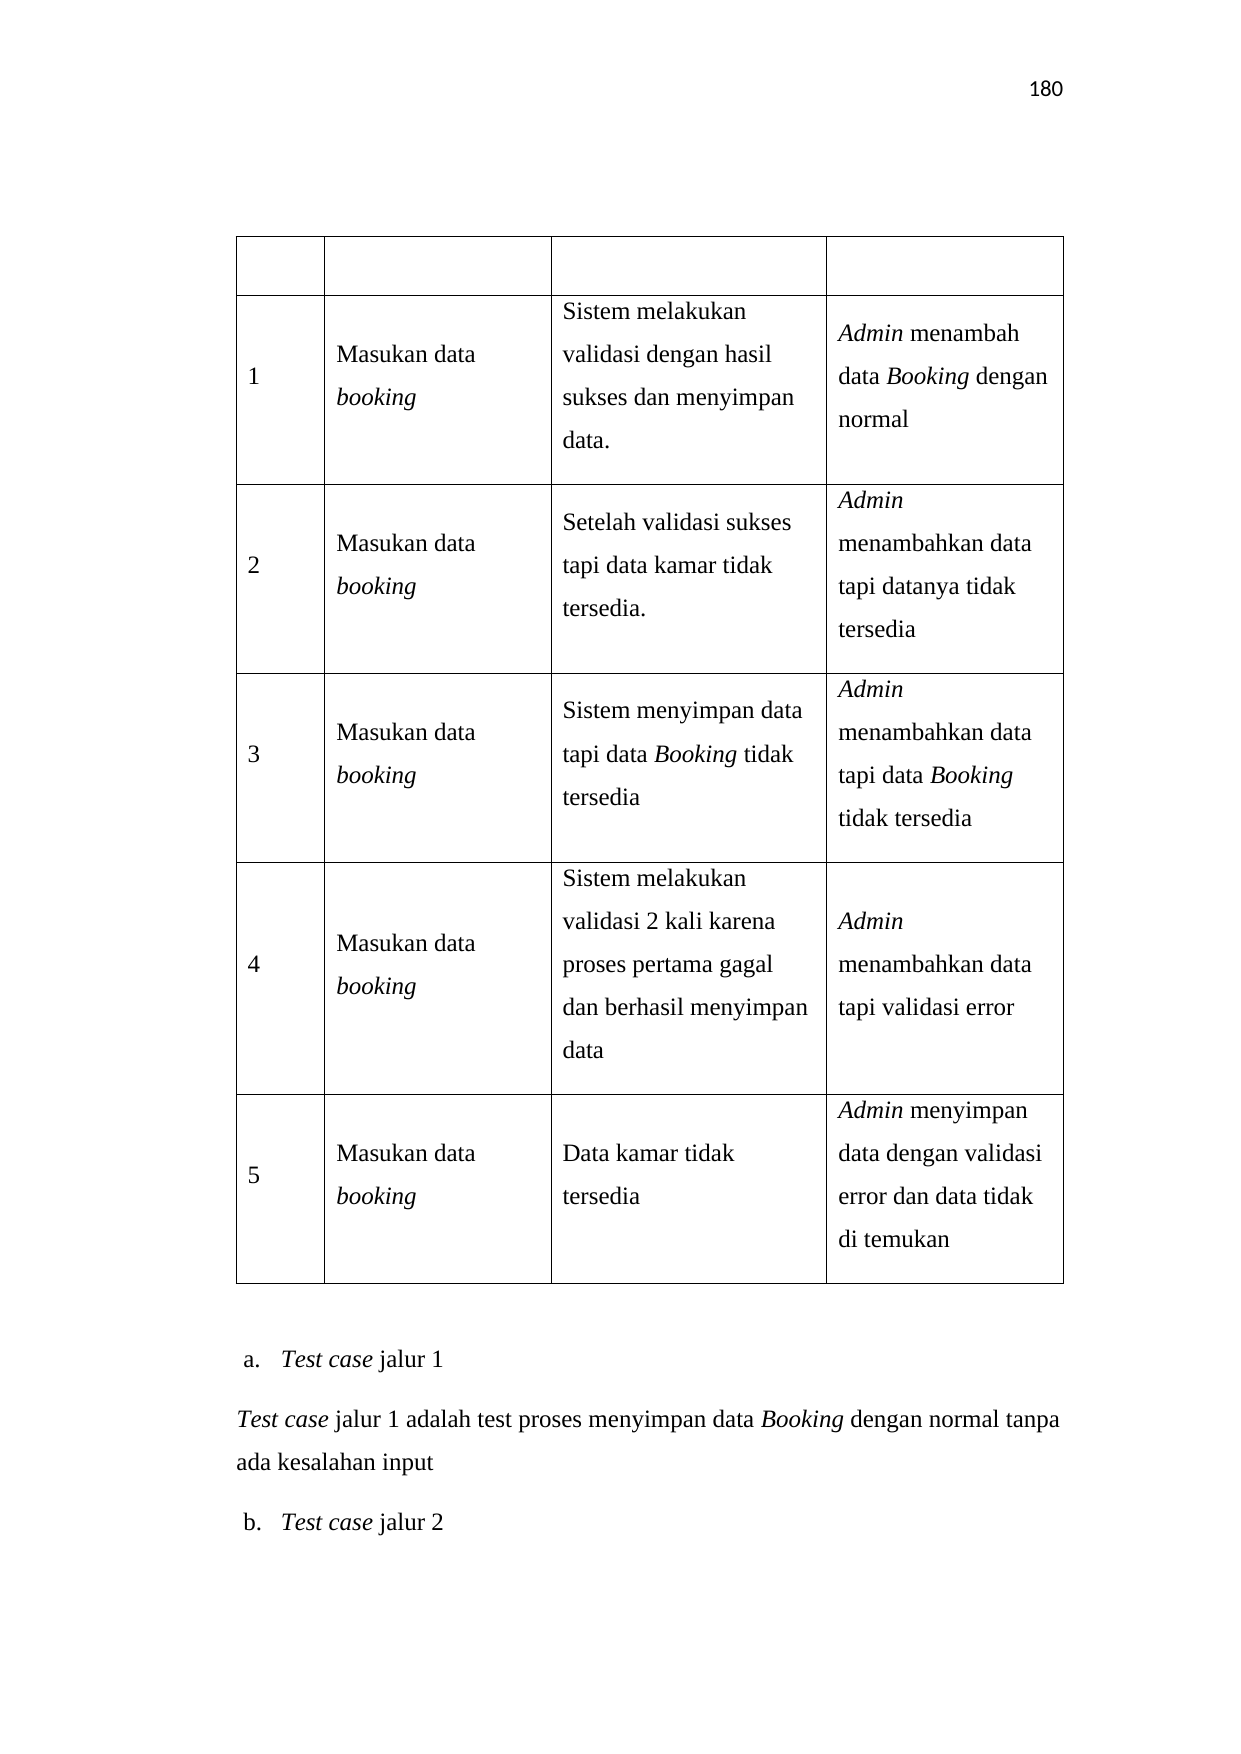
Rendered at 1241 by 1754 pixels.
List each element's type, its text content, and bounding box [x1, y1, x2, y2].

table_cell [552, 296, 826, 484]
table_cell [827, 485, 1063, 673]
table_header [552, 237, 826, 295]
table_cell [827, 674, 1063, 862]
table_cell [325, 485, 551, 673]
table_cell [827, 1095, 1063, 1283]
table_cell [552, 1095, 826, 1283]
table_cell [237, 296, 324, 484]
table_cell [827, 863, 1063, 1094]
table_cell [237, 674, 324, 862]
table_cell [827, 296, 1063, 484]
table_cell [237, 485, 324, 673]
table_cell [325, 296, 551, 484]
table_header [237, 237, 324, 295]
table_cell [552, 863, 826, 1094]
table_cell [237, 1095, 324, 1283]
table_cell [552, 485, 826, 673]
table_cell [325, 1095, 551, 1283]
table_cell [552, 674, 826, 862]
list Test case jalur 1 [243, 1344, 1063, 1373]
text Test case jalur 1 adalah test proses menyimpan data Booking dengan normal tanpa ada kesalahan input [236, 1404, 1063, 1476]
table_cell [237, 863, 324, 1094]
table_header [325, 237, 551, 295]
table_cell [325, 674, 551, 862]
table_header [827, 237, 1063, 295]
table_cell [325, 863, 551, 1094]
list Test case jalur 2 [243, 1507, 1063, 1535]
